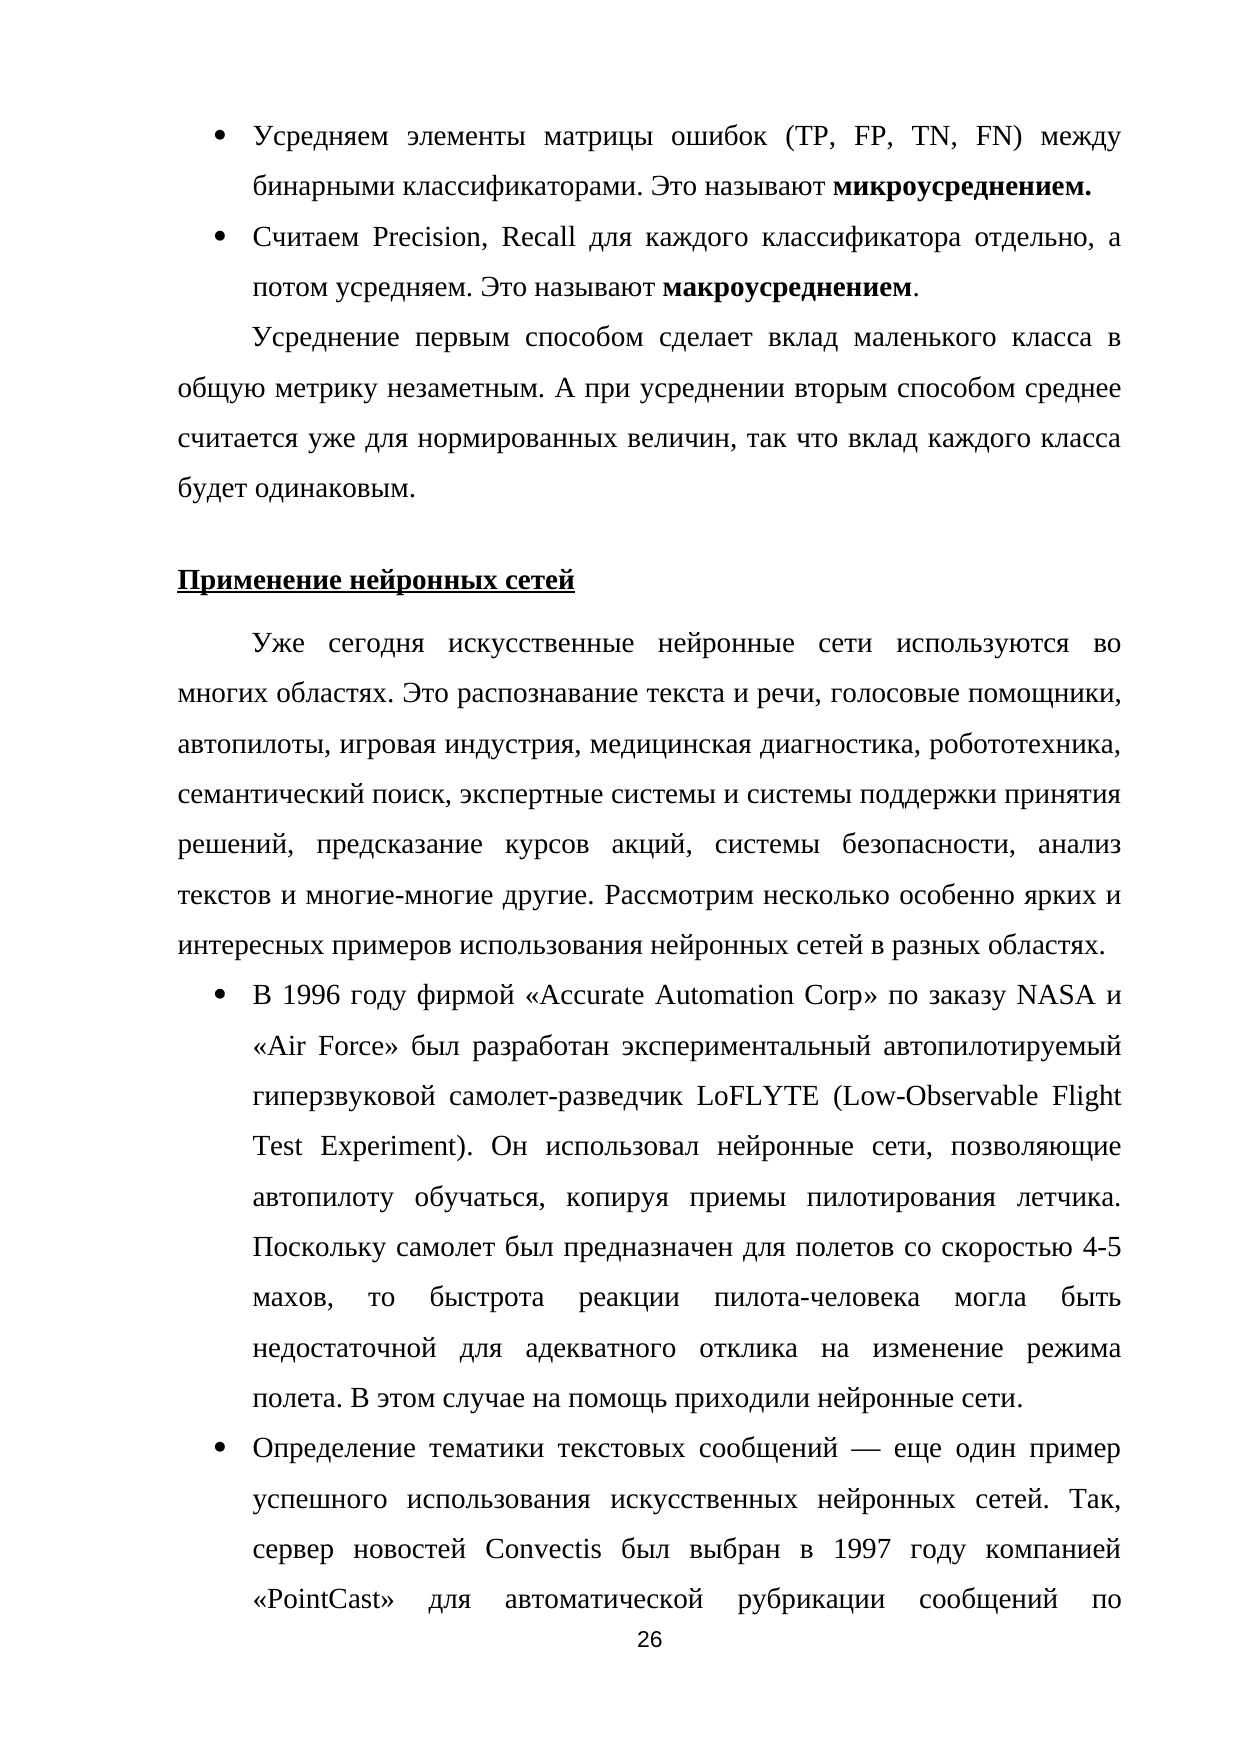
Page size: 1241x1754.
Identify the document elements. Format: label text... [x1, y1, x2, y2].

text Применение нейронных сетей [177, 562, 1122, 596]
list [215, 1430, 1122, 1615]
list В 1996 году фирмой «Accurate Automation Corp» по заказу NASA и «Air Force» был разработан экспериментальный автопилотируемый гиперзвуковой самолет-разведчик LoFLYTE (Low-Observable Flight Test Experiment). Он использовал нейронные сети, позволяющие автопилоту обучаться, копируя приемы пилотирования летчика. Поскольку самолет был предназначен для полетов со скоростью 4-5 махов, то быстрота реакции пилота-человека могла быть недостаточной для адекватного отклика на изменение режима полета. В этом случае на помощь приходили нейронные сети. [215, 977, 1122, 1414]
list Считаем Precision, Recall для каждого классификатора отдельно, а потом усредняем. Это называют макроусреднением. [215, 219, 1122, 303]
text Уже сегодня искусственные нейронные сети используются во многих областях. Это распознавание текста и речи, голосовые помощники, автопилоты, игровая индустрия, медицинская диагностика, робототехника, семантический поиск, экспертные системы и системы поддержки принятия решений, предсказание курсов акций, системы безопасности, анализ текстов и многие-многие другие. Рассмотрим несколько особенно ярких и интересных примеров использования нейронных сетей в разных областях. [177, 625, 1122, 961]
text Уcреднение первым способом сделает вклад маленького класса в общую метрику незаметным. А при усреднении вторым способом среднее считается уже для нормированных величин, так что вклад каждого класса будет одинаковым. [177, 319, 1122, 504]
list Усредняем элементы матрицы ошибок (TP, FP, TN, FN) между бинарными классификаторами. Это называют микроусреднением. [215, 118, 1122, 202]
